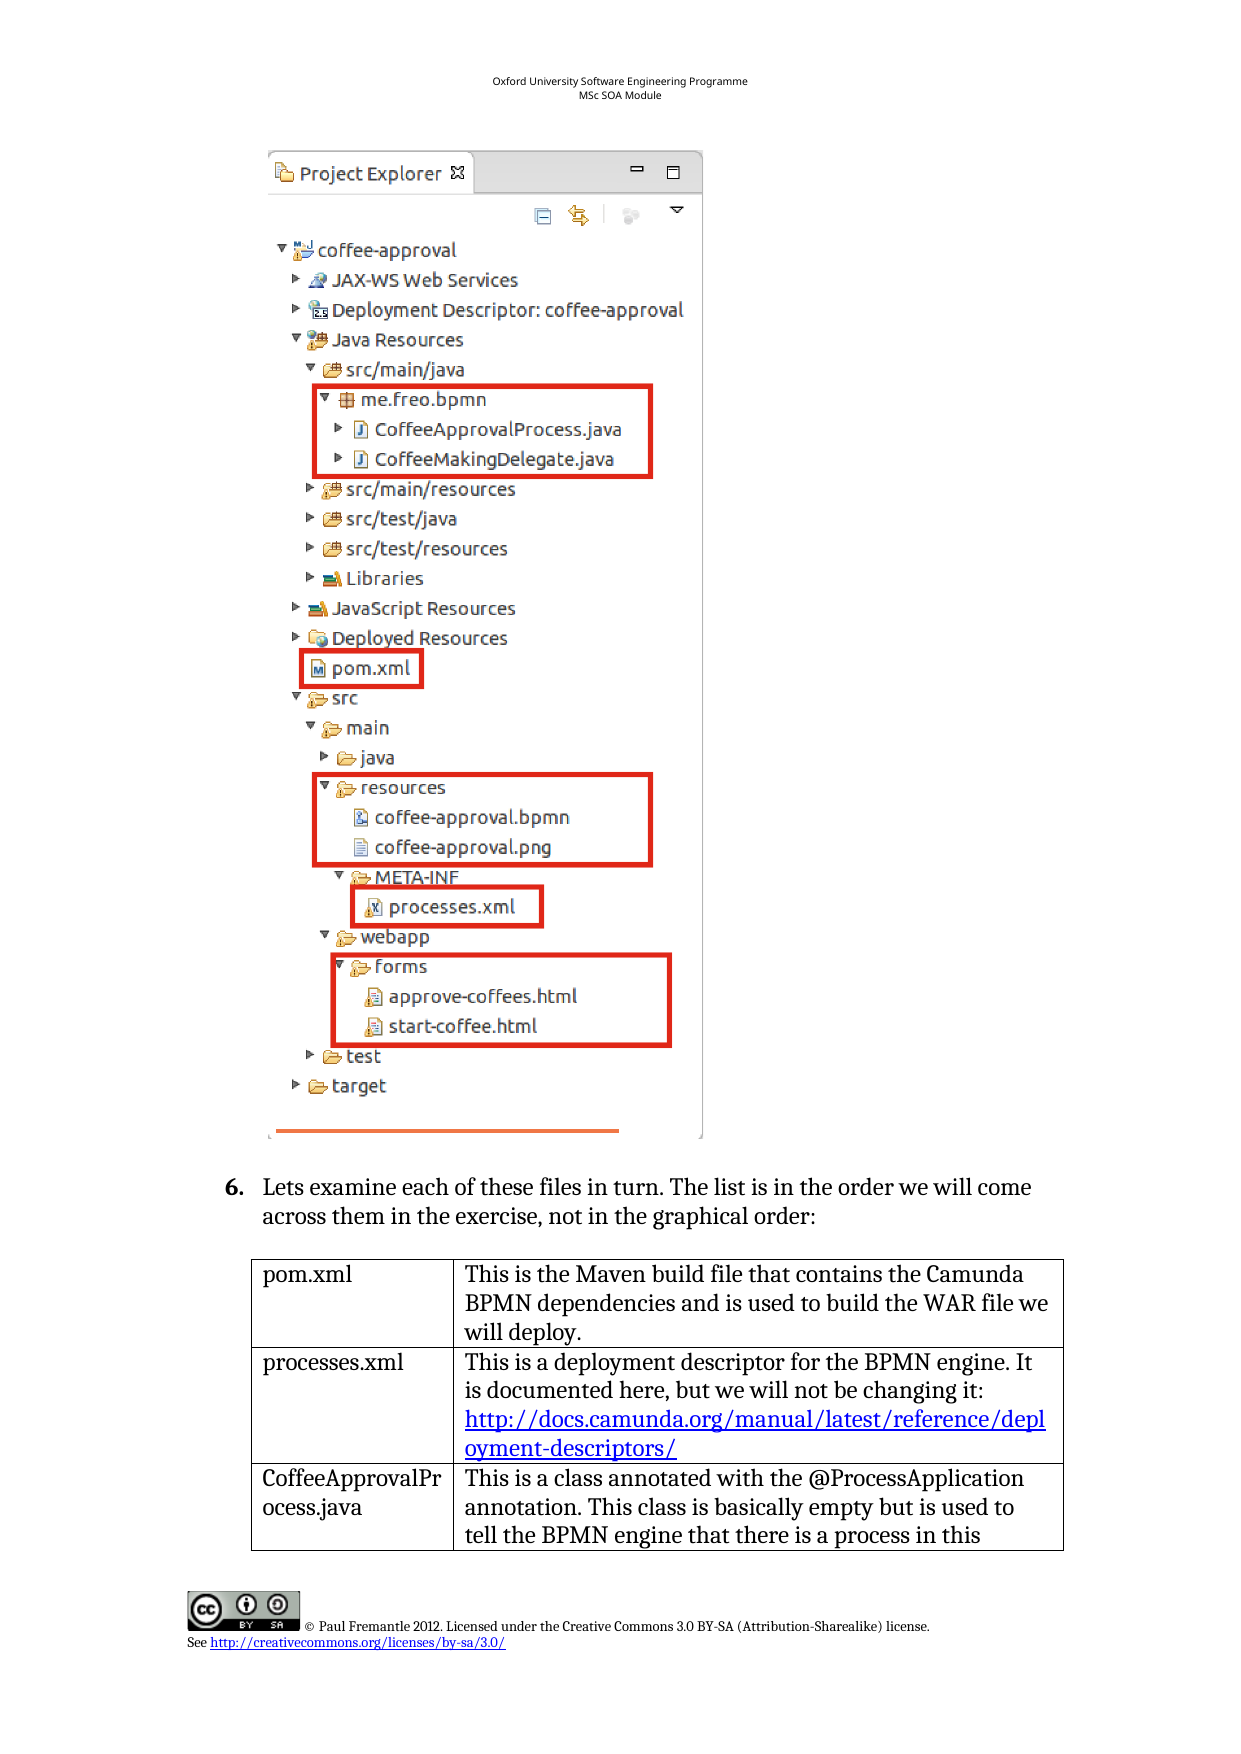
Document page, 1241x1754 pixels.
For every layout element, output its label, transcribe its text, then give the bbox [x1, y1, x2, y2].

table_header pom.xml [252, 1260, 453, 1347]
list Lets examine each of these files in turn. The list is in the order we will come across them in the exercise, not in the graphical order: [225, 1173, 1053, 1259]
picture [187, 1591, 300, 1631]
table_cell processes.xml [252, 1348, 453, 1463]
table_cell This is a deployment descriptor for the BPMN engine. It is documented here, but we will not be changing it: http://docs.camunda.org/manual/latest/reference/deployment-descriptors/ [454, 1348, 1063, 1463]
table_header This is the Maven build file that contains the Camunda BPMN dependencies and is used to build the WAR file we will deploy. [454, 1260, 1063, 1347]
picture [268, 150, 704, 1139]
table_cell CoffeeApprovalProcess.java [252, 1464, 453, 1550]
